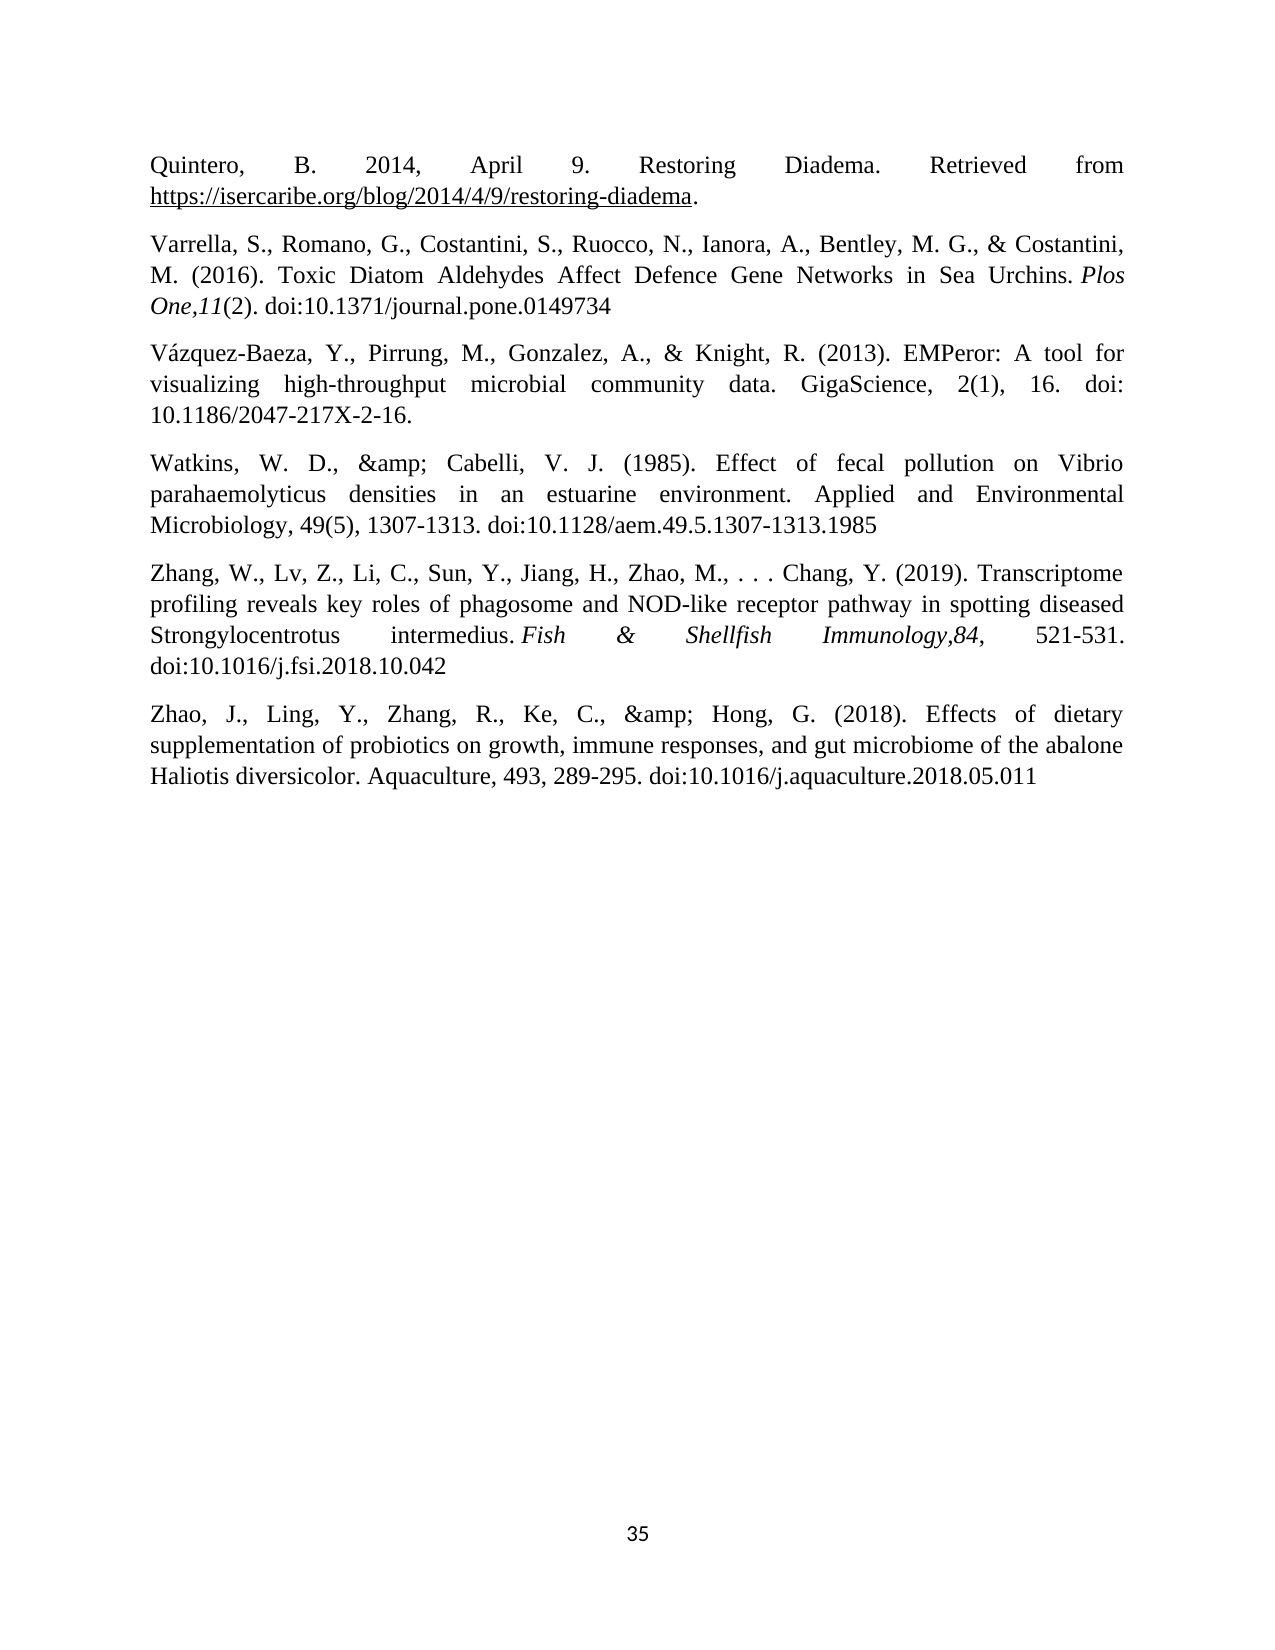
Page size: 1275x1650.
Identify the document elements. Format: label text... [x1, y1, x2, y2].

text Watkins, W. D., &amp; Cabelli, V. J. (1985). Effect of fecal pollution on Vibrio parahaemolyticus densities in an estuarine environment. Applied and Environmental Microbiology, 49(5), 1307-1313. doi:10.1128/aem.49.5.1307-1313.1985 [150, 448, 1125, 539]
text Quintero, B. 2014, April 9. Restoring Diadema. Retrieved from https://isercaribe.org/blog/2014/4/9/restoring-diadema. [150, 150, 1125, 210]
text Zhao, J., Ling, Y., Zhang, R., Ke, C., &amp; Hong, G. (2018). Effects of dietary supplementation of probiotics on growth, immune responses, and gut microbiome of the abalone Haliotis diversicolor. Aquaculture, 493, 289-295. doi:10.1016/j.aquaculture.2018.05.011 [150, 699, 1125, 790]
text Zhang, W., Lv, Z., Li, C., Sun, Y., Jiang, H., Zhao, M., . . . Chang, Y. (2019). Transcriptome profiling reveals key roles of phagosome and NOD-like receptor pathway in spotting diseased Strongylocentrotus intermedius. Fish & Shellfish Immunology,84, 521-531. doi:10.1016/j.fsi.2018.10.042 [150, 558, 1125, 680]
text Varrella, S., Romano, G., Costantini, S., Ruocco, N., Ianora, A., Bentley, M. G., & Costantini, M. (2016). Toxic Diatom Aldehydes Affect Defence Gene Networks in Sea Urchins. Plos One,11(2). doi:10.1371/journal.pone.0149734 [150, 229, 1125, 319]
text Vázquez-Baeza, Y., Pirrung, M., Gonzalez, A., & Knight, R. (2013). EMPeror: A tool for visualizing high-throughput microbial community data. GigaScience, 2(1), 16. doi: 10.1186/2047-217X-2-16. [150, 338, 1125, 429]
